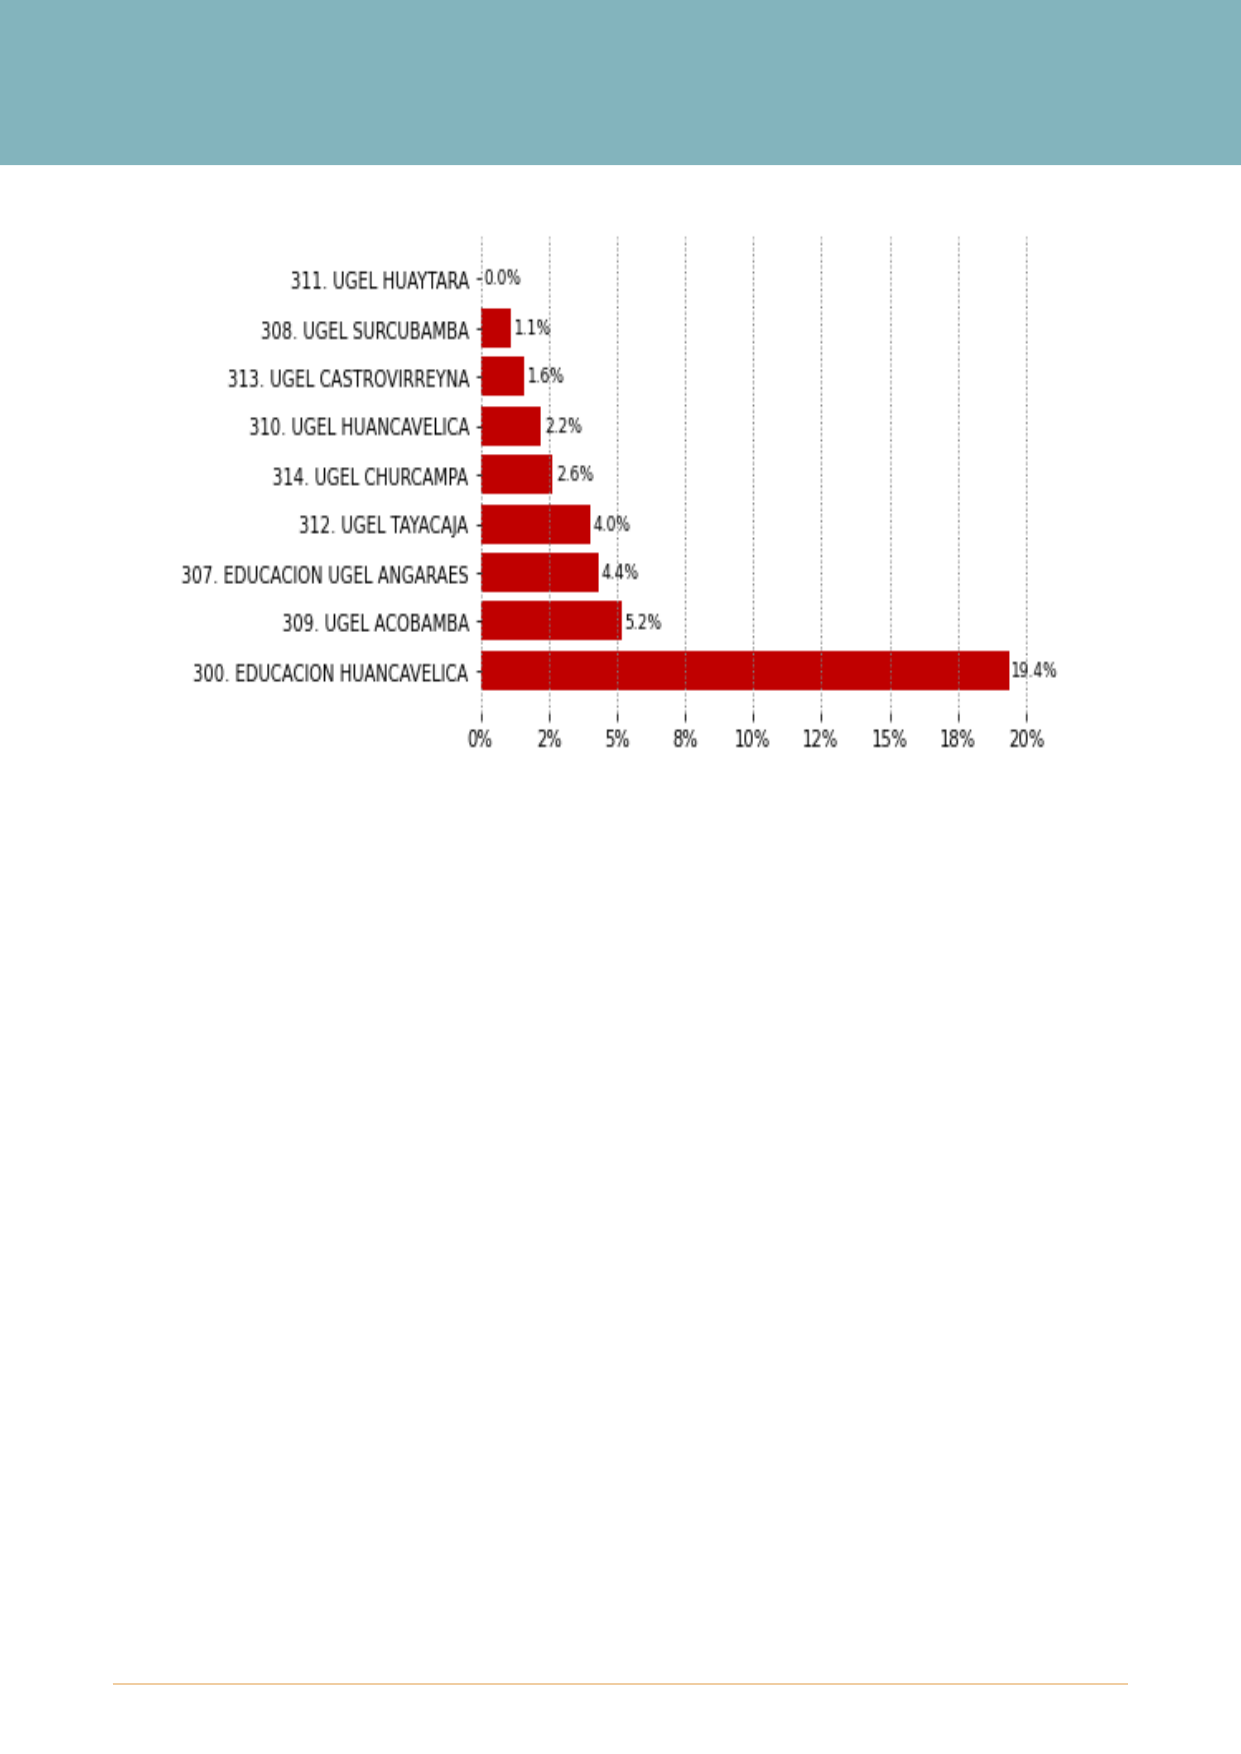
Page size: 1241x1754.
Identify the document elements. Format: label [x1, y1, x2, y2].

picture [170, 225, 1071, 765]
